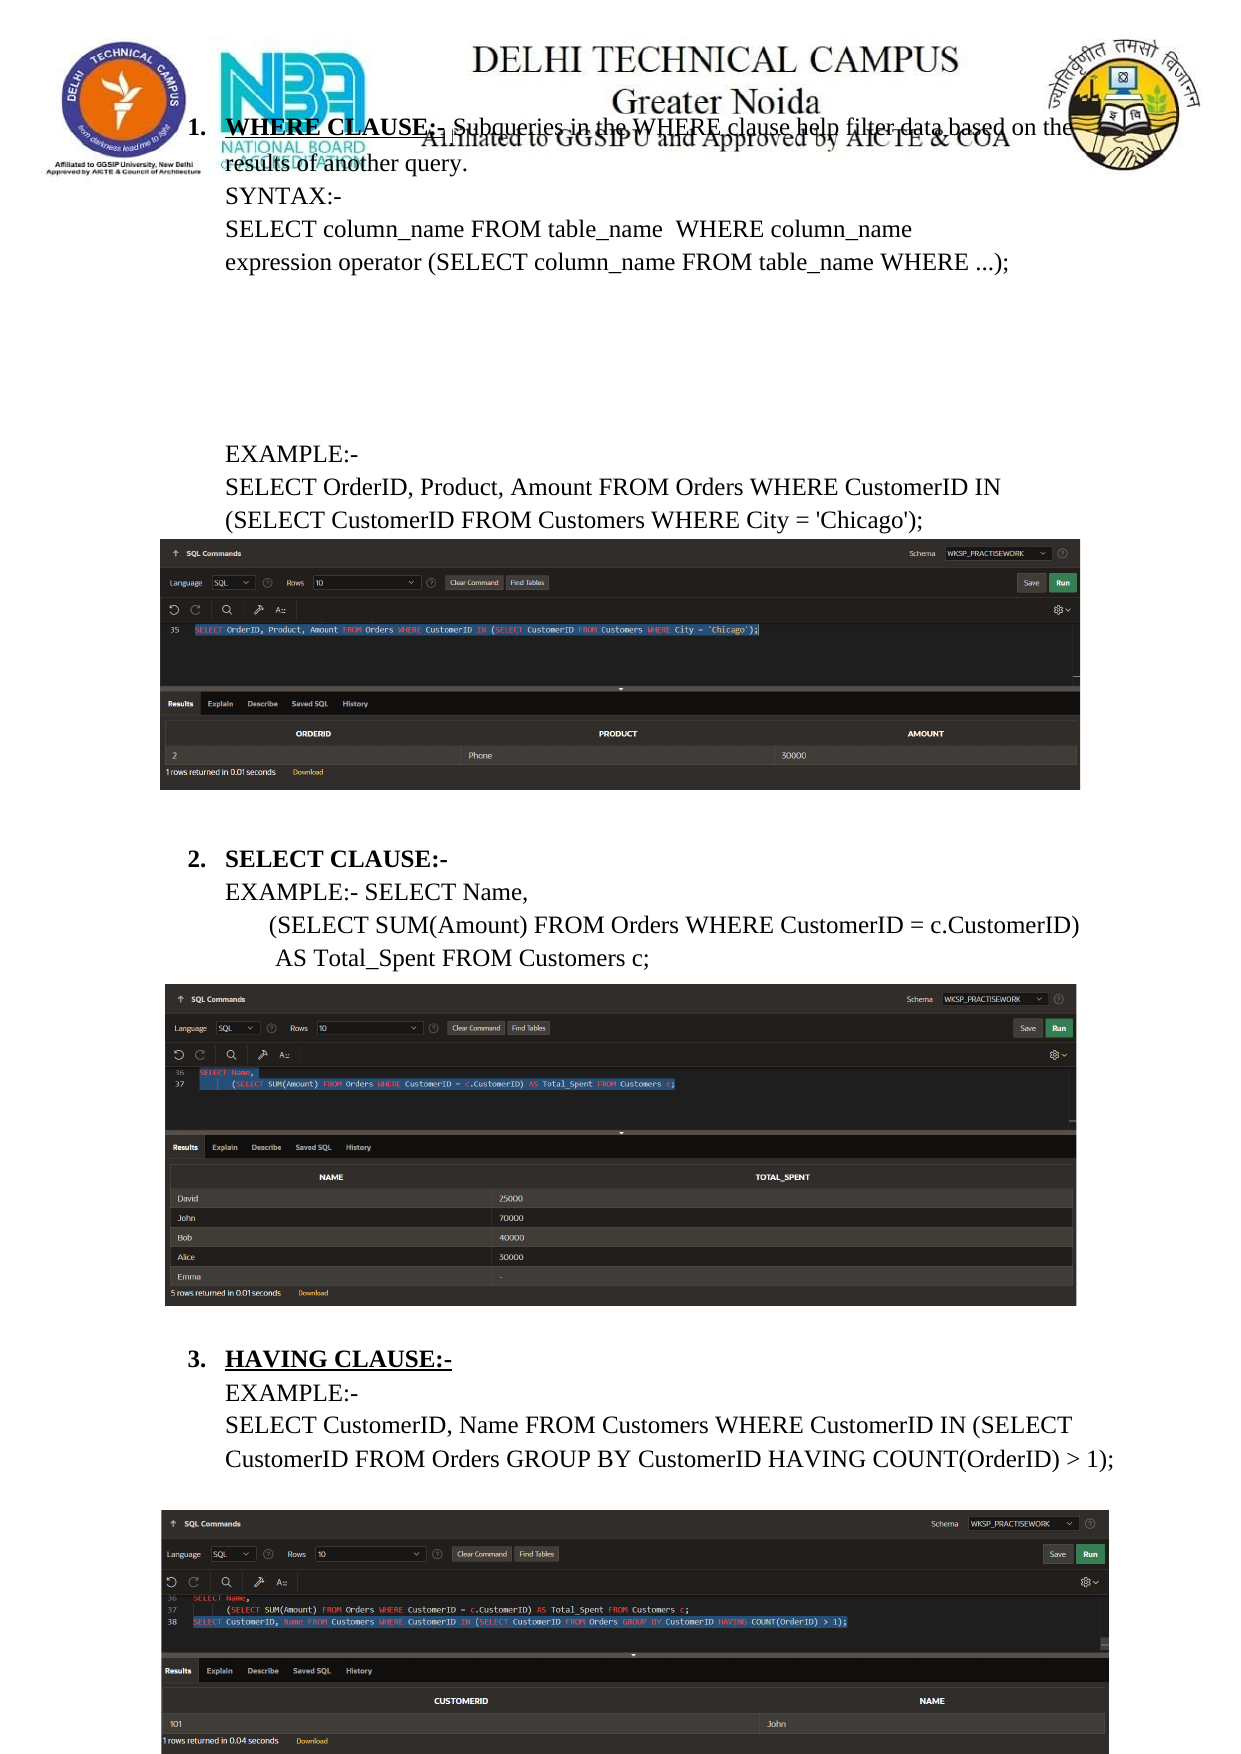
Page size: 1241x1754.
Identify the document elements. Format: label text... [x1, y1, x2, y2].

text EXAMPLE:- [112, 439, 1128, 468]
list EXAMPLE:- [225, 1378, 1128, 1406]
list EXAMPLE:- SELECT Name, [225, 877, 1128, 906]
list (SELECT SUM(Amount) FROM Orders WHERE CustomerID = c.CustomerID) [225, 910, 1128, 939]
list SELECT CustomerID, Name FROM Customers WHERE CustomerID IN (SELECT CustomerID FROM Orders GROUP BY CustomerID HAVING COUNT(OrderID) > 1); [225, 1411, 1128, 1472]
list WHERE CLAUSE:- Subqueries in the WHERE clause help filter data based on the results of another query. [187, 105, 1128, 177]
text SELECT OrderID, Product, Amount FROM Orders WHERE CustomerID IN [112, 472, 1128, 501]
list HAVING CLAUSE:- [187, 1344, 1128, 1373]
picture [161, 1510, 1109, 1754]
list expression operator (SELECT column_name FROM table_name WHERE ...); [225, 247, 1128, 276]
list SELECT column_name FROM table_name WHERE column_name [225, 214, 1128, 243]
picture [24, 38, 1241, 189]
list AS Total_Spent FROM Customers c; [225, 943, 1128, 972]
text (SELECT CustomerID FROM Customers WHERE City = 'Chicago'); [112, 506, 1128, 534]
list SYNTAX:- [225, 181, 1128, 209]
picture [165, 984, 1077, 1306]
picture [160, 539, 1080, 790]
list SELECT CLAUSE:- [187, 844, 1128, 873]
